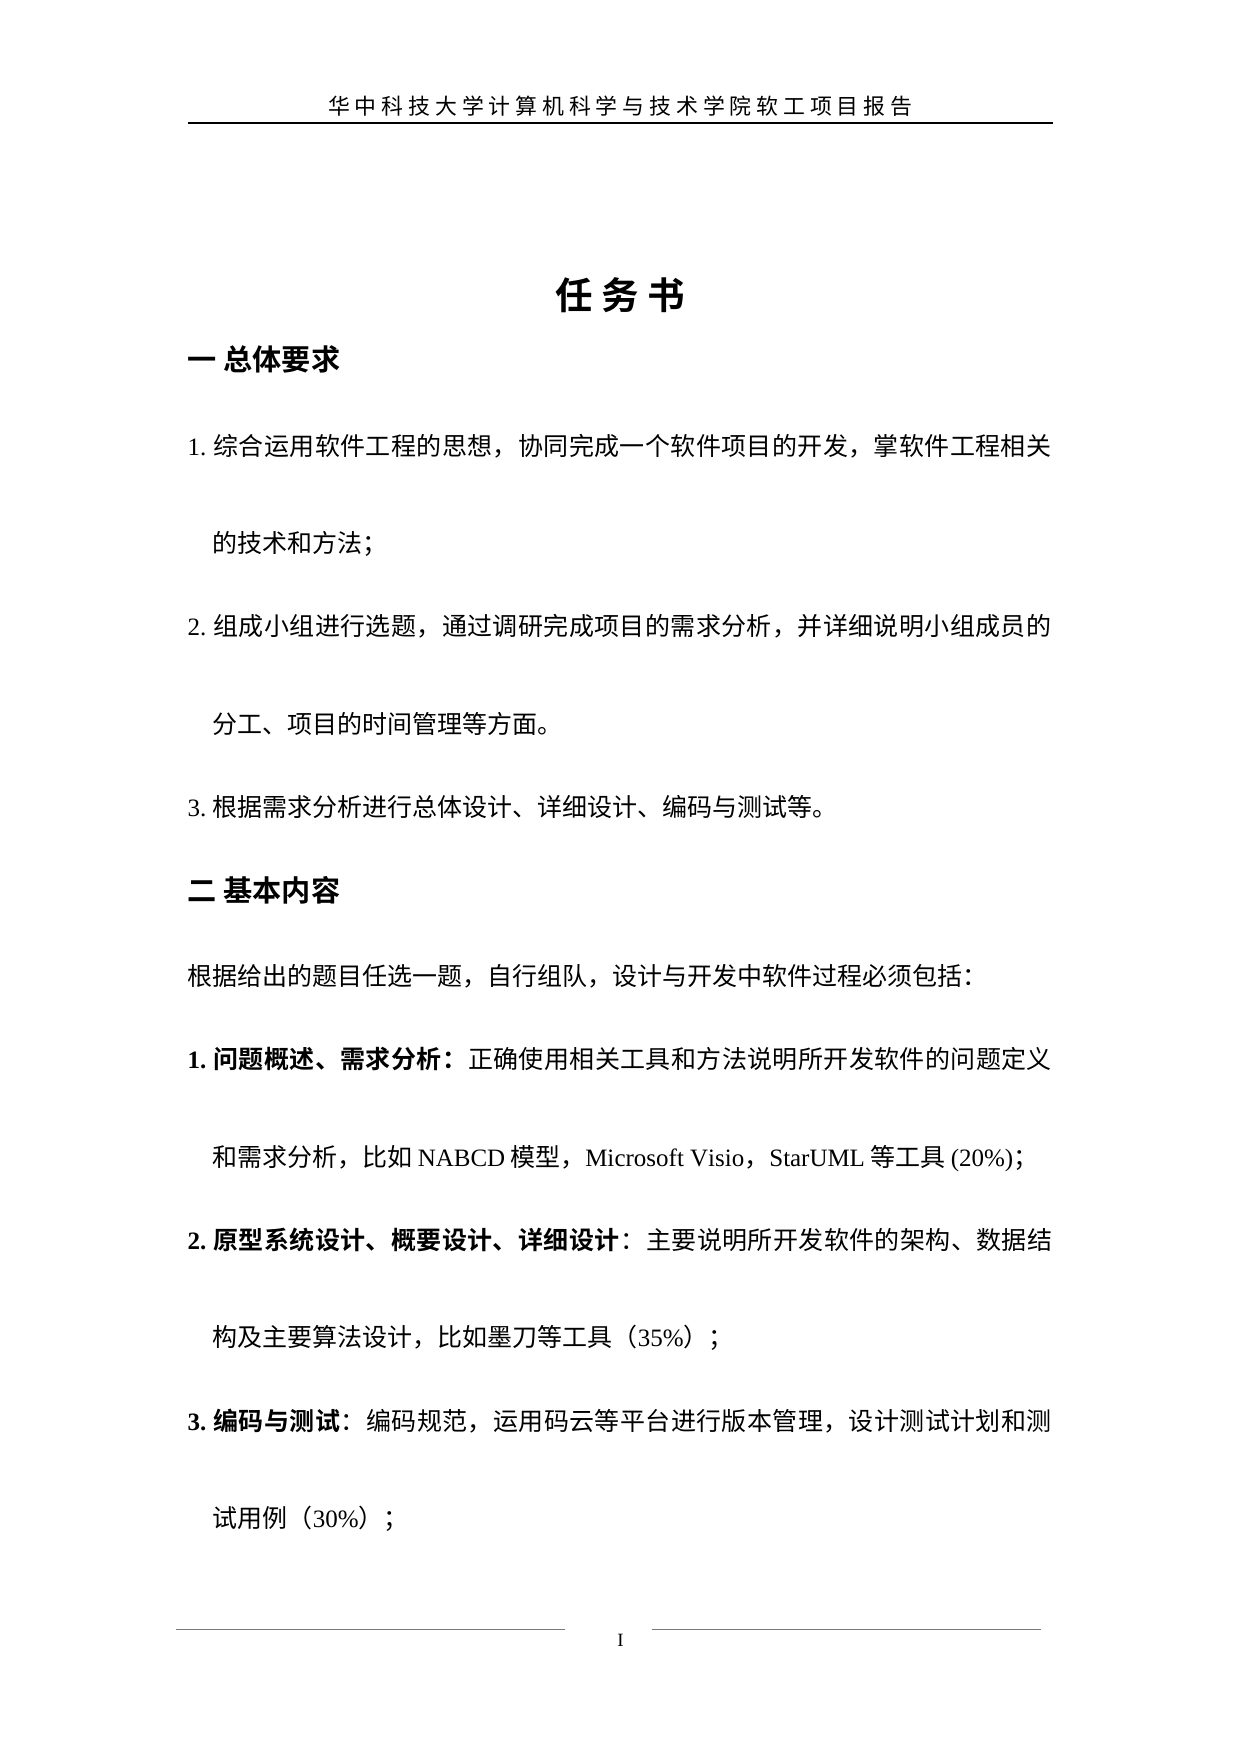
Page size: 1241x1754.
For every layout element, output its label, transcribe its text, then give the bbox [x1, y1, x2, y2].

text 2. 组成小组进行选题，通过调研完成项目的需求分析，并详细说明小组成员的分工、项目的时间管理等方面。 [187, 592, 1053, 755]
text 1. 综合运用软件工程的思想，协同完成一个软件项目的开发，掌软件工程相关的技术和方法； [187, 412, 1053, 574]
text 3. 编码与测试：编码规范，运用码云等平台进行版本管理，设计测试计划和测试用例（30%）； [187, 1387, 1053, 1549]
text 3. 根据需求分析进行总体设计、详细设计、编码与测试等。 [187, 773, 1053, 838]
text 任 务 书 [187, 261, 1053, 326]
text 根据给出的题目任选一题，自行组队，设计与开发中软件过程必须包括： [187, 942, 1053, 1007]
text 一 总体要求 [187, 326, 1053, 391]
text 二 基本内容 [187, 856, 1053, 921]
text 2. 原型系统设计、概要设计、详细设计：主要说明所开发软件的架构、数据结构及主要算法设计，比如墨刀等工具（35%）； [187, 1206, 1053, 1368]
text 1. 问题概述、需求分析：正确使用相关工具和方法说明所开发软件的问题定义和需求分析，比如NABCD模型，Microsoft Visio，StarUML等工具 (20%)； [187, 1025, 1053, 1188]
